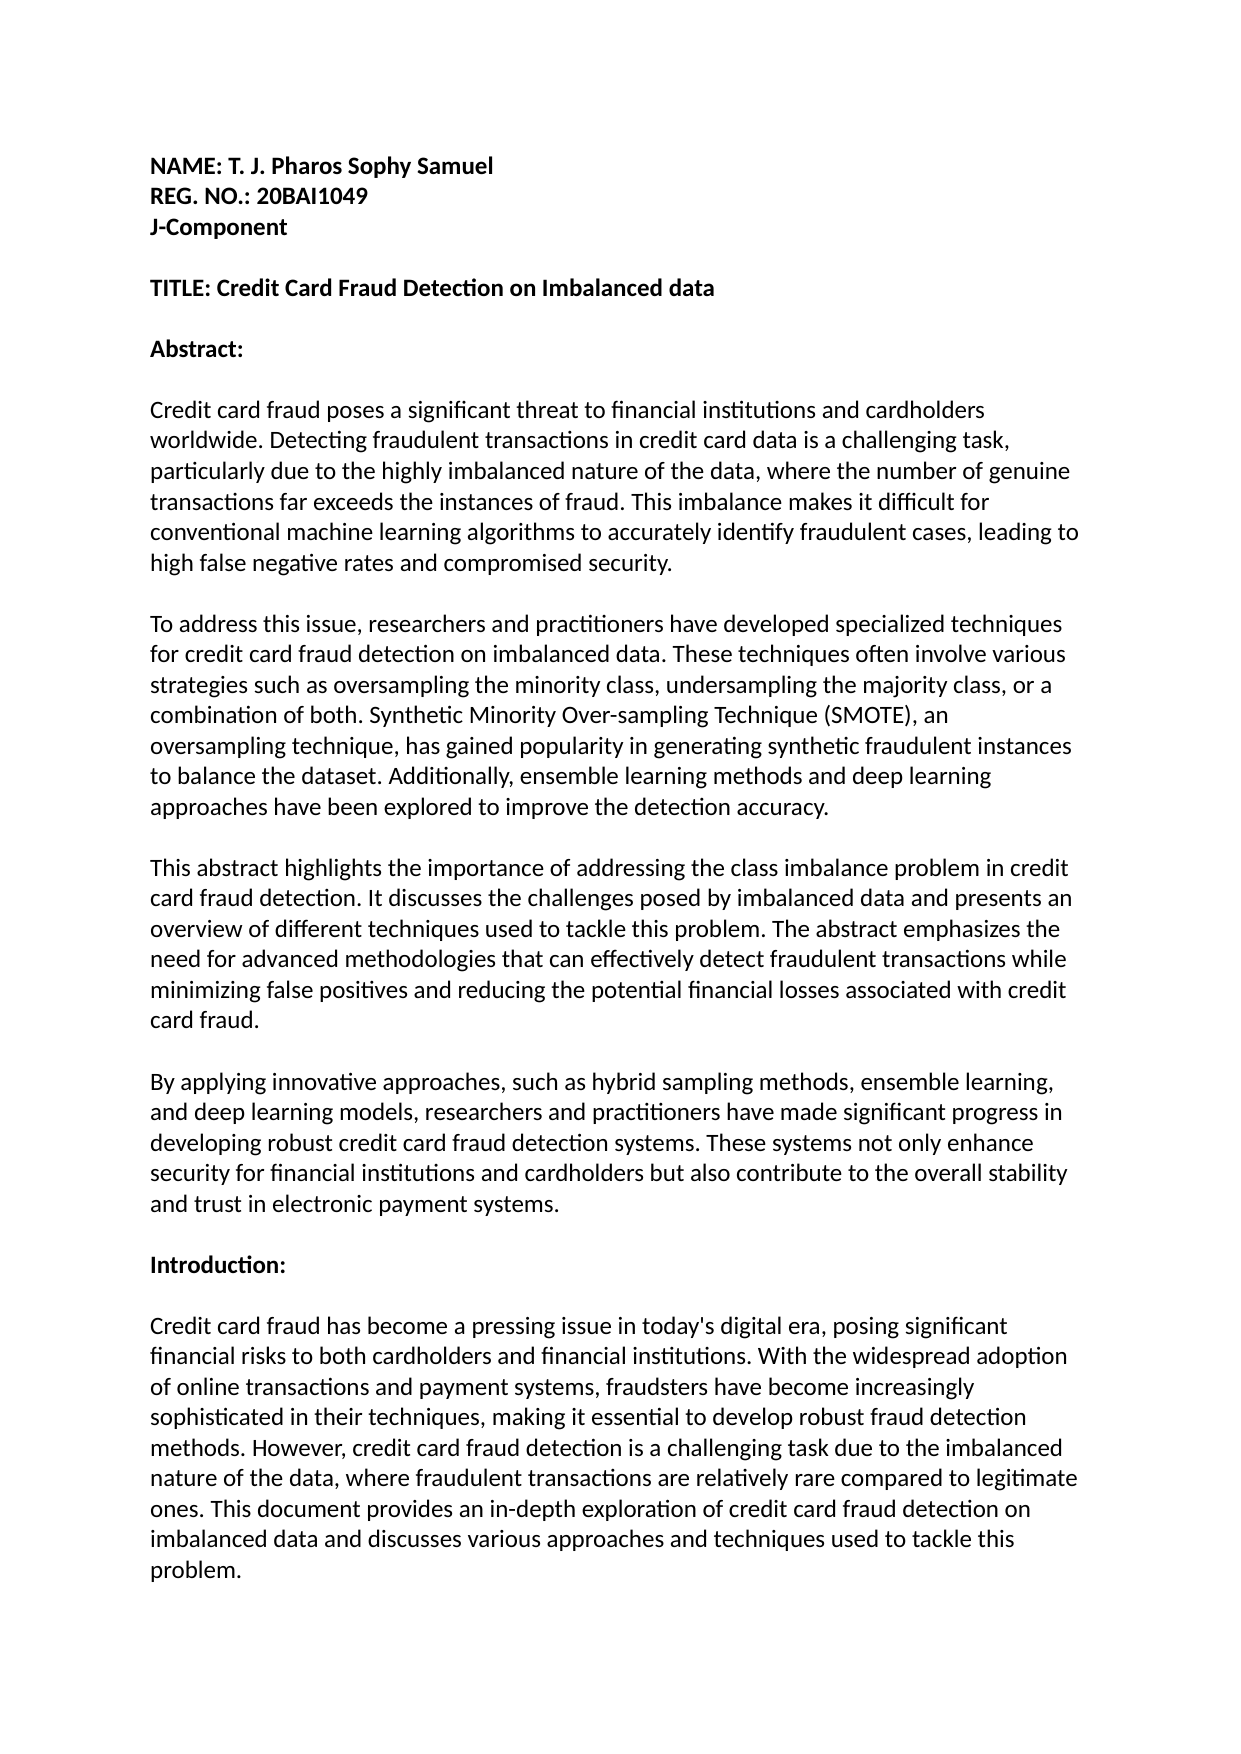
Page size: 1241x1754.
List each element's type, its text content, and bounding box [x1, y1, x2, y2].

text Abstract: [150, 333, 1090, 364]
text NAME: T. J. Pharos Sophy Samuel [150, 150, 1090, 181]
text Introduction: [150, 1249, 1090, 1279]
text This abstract highlights the importance of addressing the class imbalance problem in credit card fraud detection. It discusses the challenges posed by imbalanced data and presents an overview of different techniques used to tackle this problem. The abstract emphasizes the need for advanced methodologies that can effectively detect fraudulent transactions while minimizing false positives and reducing the potential financial losses associated with credit card fraud. [150, 852, 1090, 1035]
text Credit card fraud poses a significant threat to financial institutions and cardholders worldwide. Detecting fraudulent transactions in credit card data is a challenging task, particularly due to the highly imbalanced nature of the data, where the number of genuine transactions far exceeds the instances of fraud. This imbalance makes it difficult for conventional machine learning algorithms to accurately identify fraudulent cases, leading to high false negative rates and compromised security. [150, 394, 1090, 577]
text REG. NO.: 20BAI1049 [150, 181, 1090, 211]
text To address this issue, researchers and practitioners have developed specialized techniques for credit card fraud detection on imbalanced data. These techniques often involve various strategies such as oversampling the minority class, undersampling the majority class, or a combination of both. Synthetic Minority Over-sampling Technique (SMOTE), an oversampling technique, has gained popularity in generating synthetic fraudulent instances to balance the dataset. Additionally, ensemble learning methods and deep learning approaches have been explored to improve the detection accuracy. [150, 608, 1090, 821]
text TITLE: Credit Card Fraud Detection on Imbalanced data [150, 272, 1090, 303]
text Credit card fraud has become a pressing issue in today's digital era, posing significant financial risks to both cardholders and financial institutions. With the widespread adoption of online transactions and payment systems, fraudsters have become increasingly sophisticated in their techniques, making it essential to develop robust fraud detection methods. However, credit card fraud detection is a challenging task due to the imbalanced nature of the data, where fraudulent transactions are relatively rare compared to legitimate ones. This document provides an in-depth exploration of credit card fraud detection on imbalanced data and discusses various approaches and techniques used to tackle this problem. [150, 1310, 1090, 1584]
text J-Component [150, 211, 1090, 242]
text By applying innovative approaches, such as hybrid sampling methods, ensemble learning, and deep learning models, researchers and practitioners have made significant progress in developing robust credit card fraud detection systems. These systems not only enhance security for financial institutions and cardholders but also contribute to the overall stability and trust in electronic payment systems. [150, 1066, 1090, 1218]
